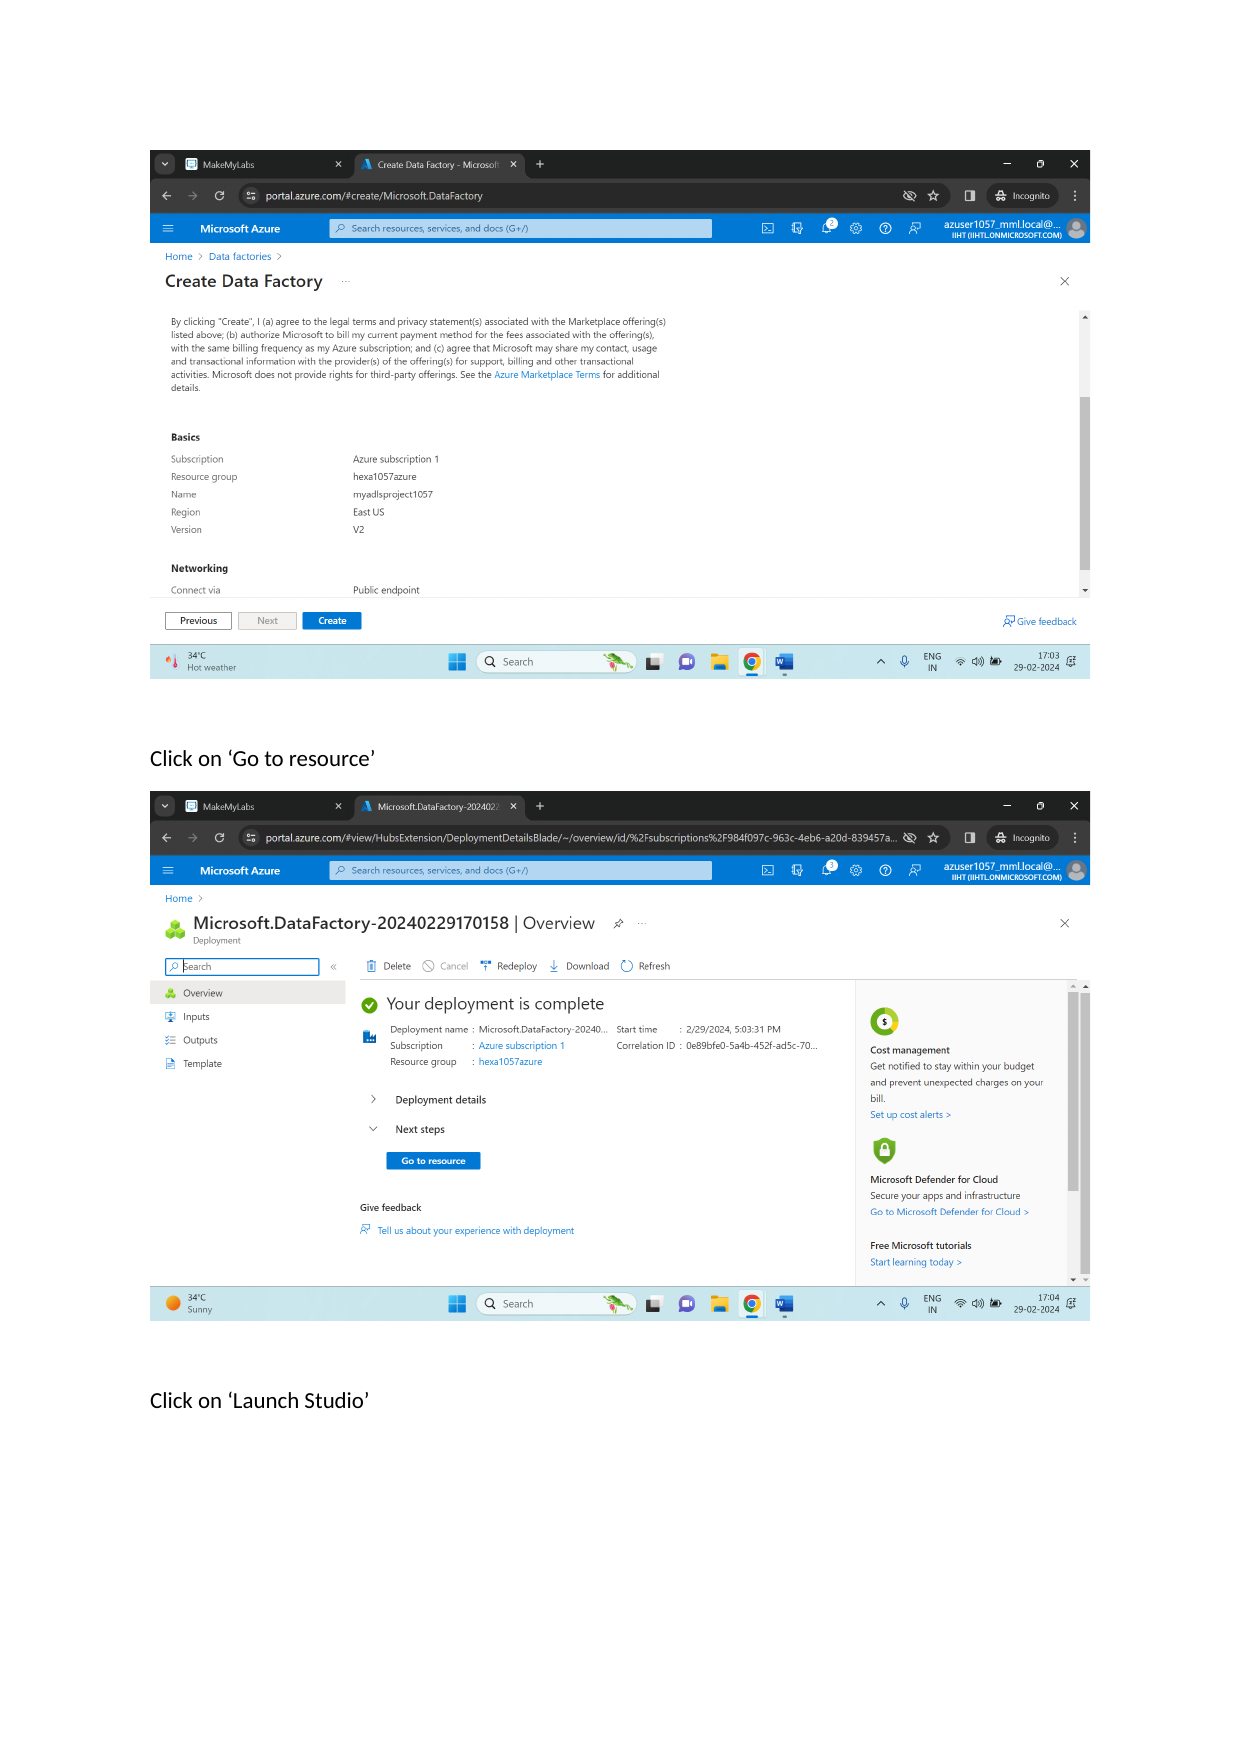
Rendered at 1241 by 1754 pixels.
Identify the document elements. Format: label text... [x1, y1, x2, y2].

text Click on ‘Launch Studio’ [150, 1386, 1090, 1414]
picture [150, 150, 1091, 679]
picture [150, 791, 1091, 1321]
text Click on ‘Go to resource’ [150, 744, 1090, 773]
